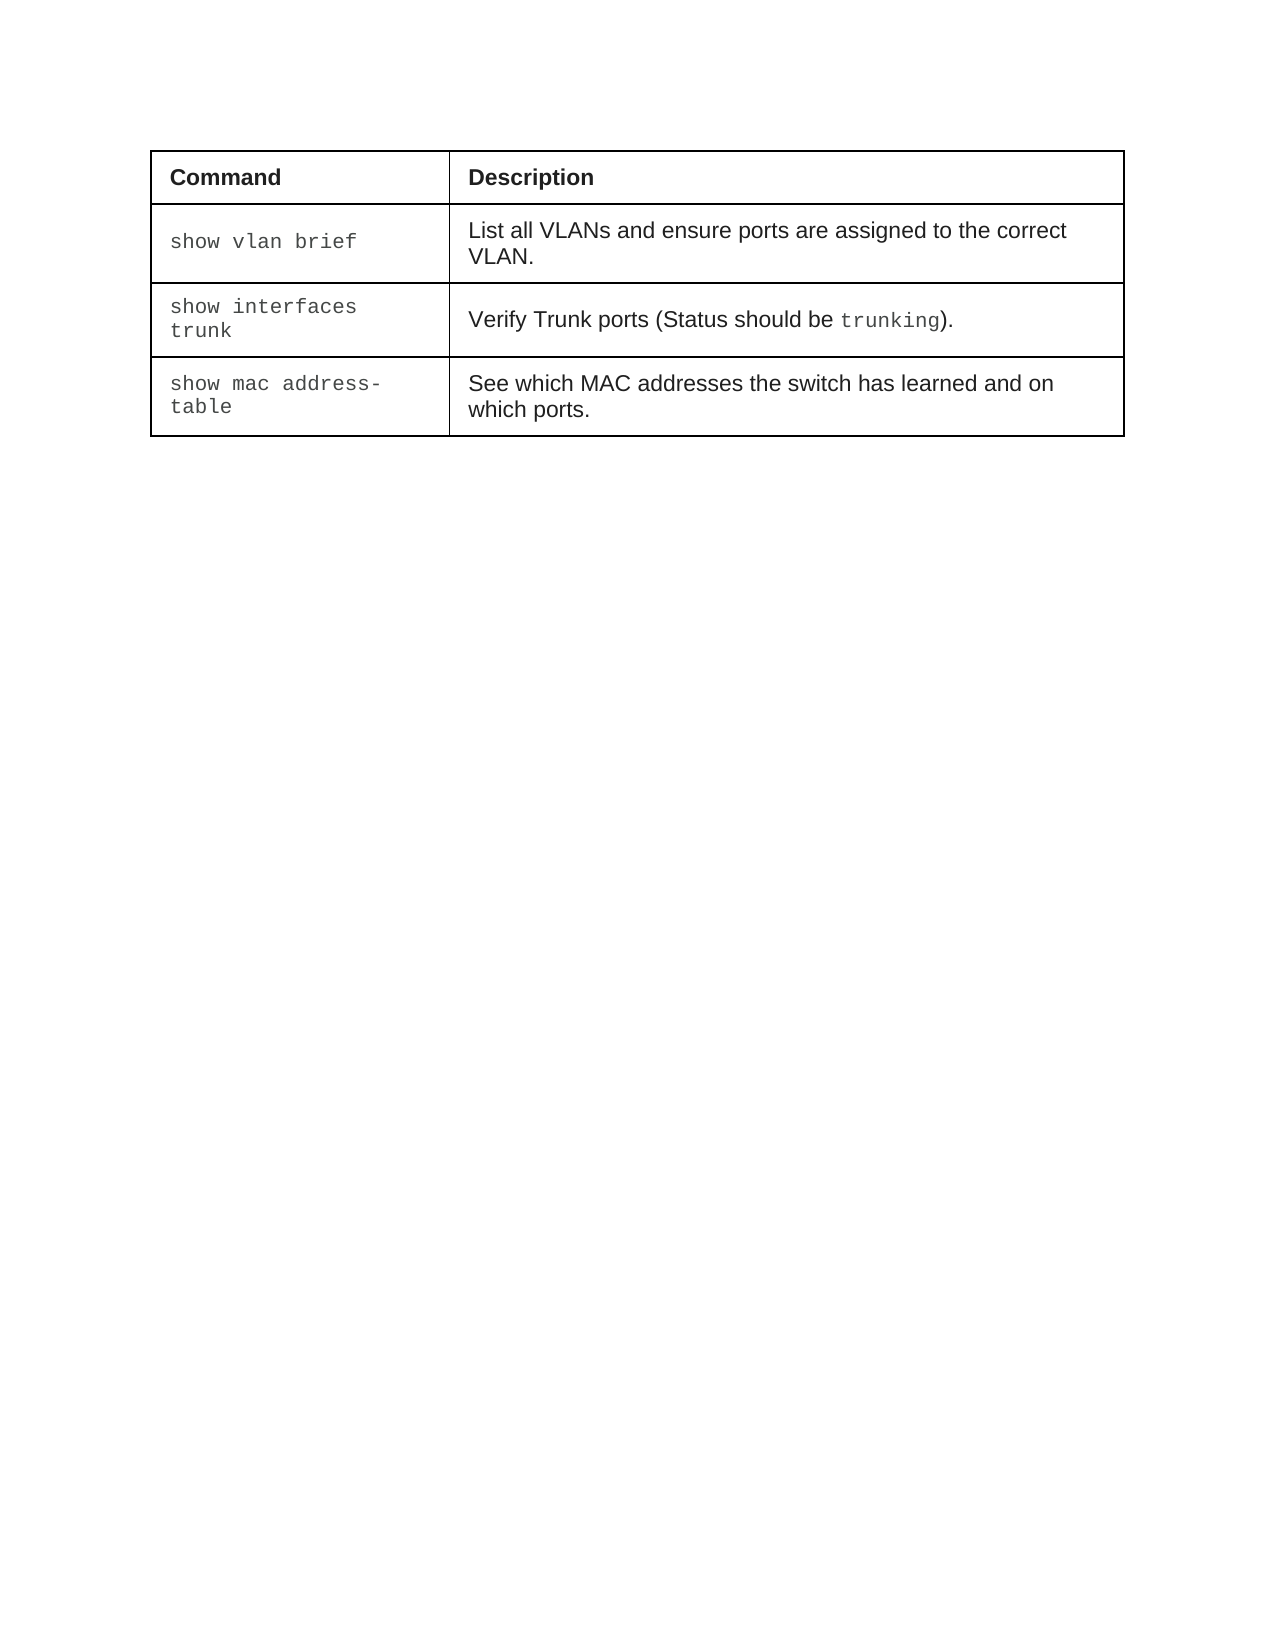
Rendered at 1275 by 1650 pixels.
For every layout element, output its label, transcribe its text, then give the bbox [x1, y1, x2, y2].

table_header Command [152, 152, 449, 203]
table_cell List all VLANs and ensure ports are assigned to the correct VLAN. [450, 205, 1123, 282]
table_cell See which MAC addresses the switch has learned and on which ports. [450, 358, 1123, 435]
table_cell show mac address-table [152, 358, 449, 435]
table_cell show interfaces trunk [152, 284, 449, 356]
table_cell Verify Trunk ports (Status should be trunking). [450, 284, 1123, 356]
table_cell show vlan brief [152, 205, 449, 282]
table_header Description [450, 152, 1123, 203]
